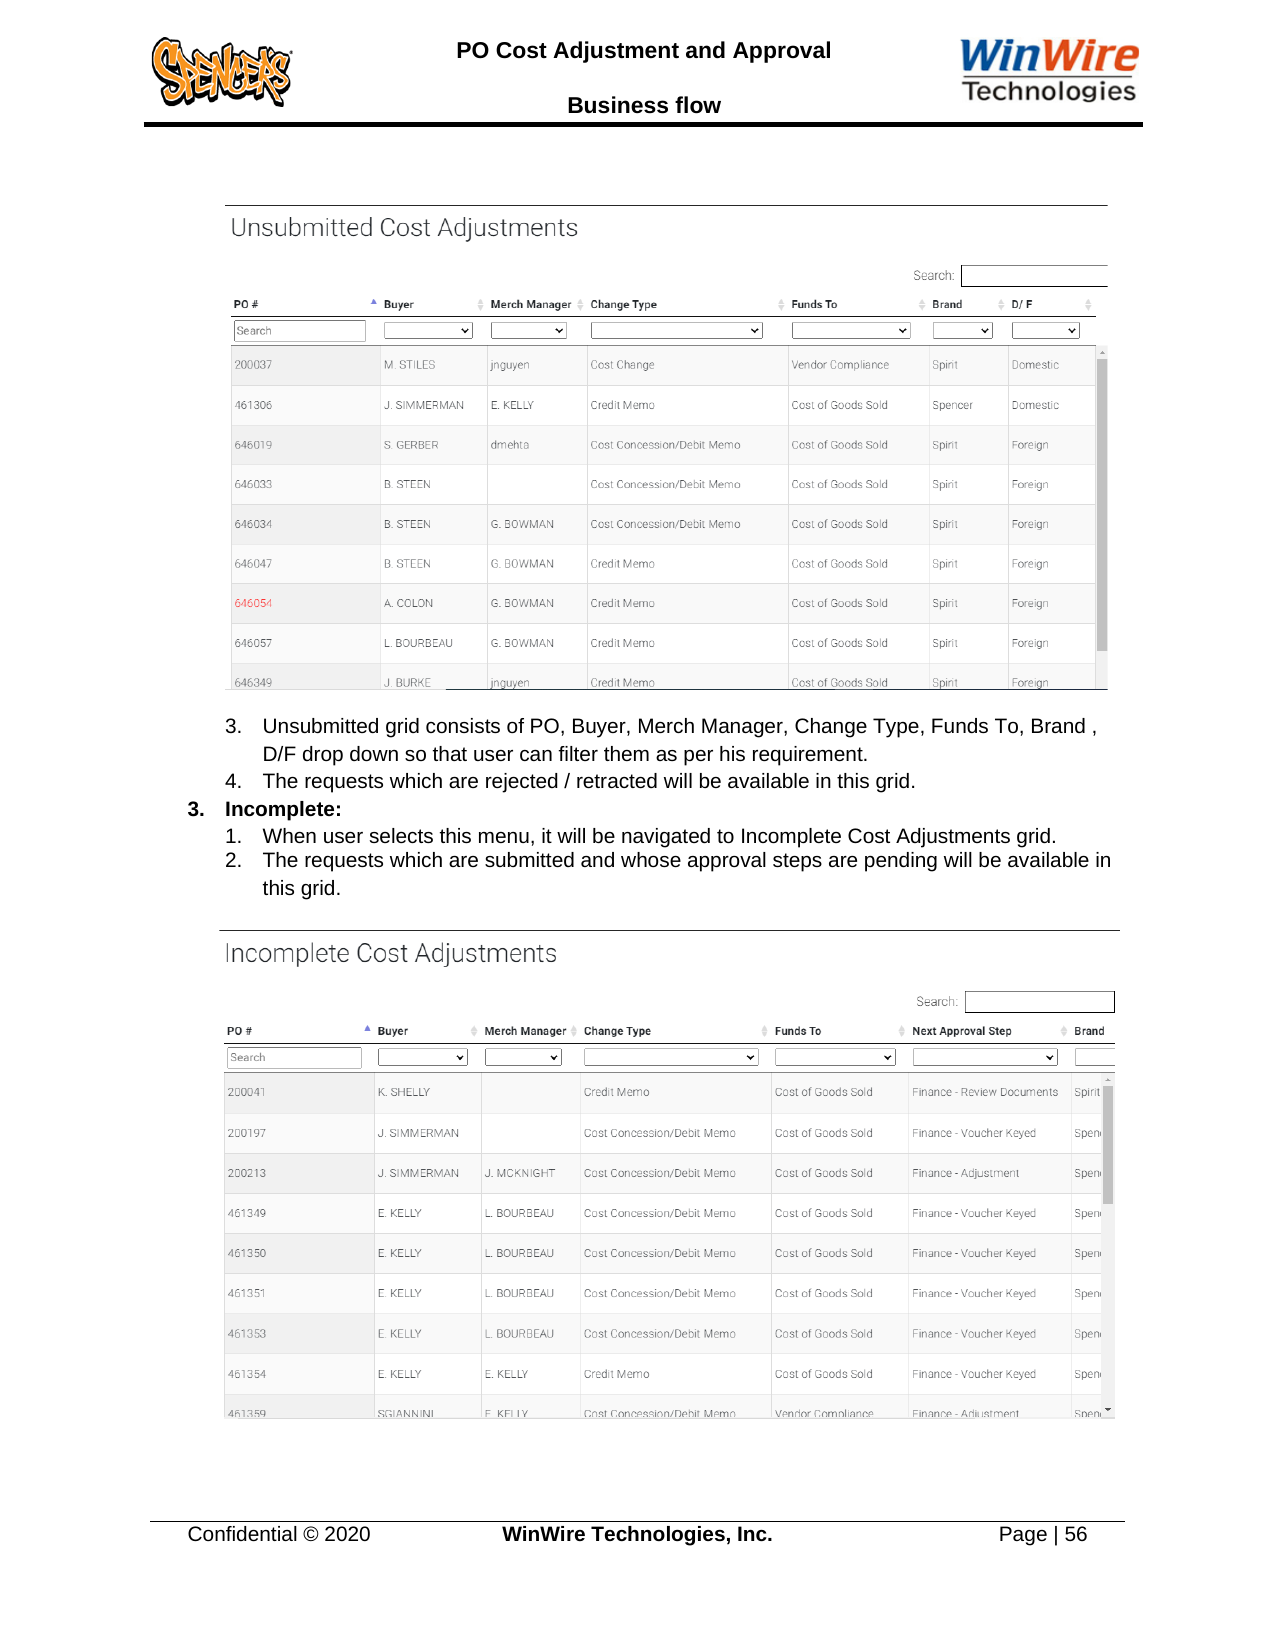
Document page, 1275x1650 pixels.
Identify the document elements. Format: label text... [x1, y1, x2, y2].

list Unsubmitted grid consists of PO, Buyer, Merch Manager, Change Type, Funds To, Brand , D/F drop down so that user can filter them as per his requirement. [225, 714, 1125, 765]
picture [151, 37, 293, 107]
list The requests which are rejected / retracted will be available in this grid. [225, 769, 1125, 793]
list When user selects this menu, it will be navigated to Incomplete Cost Adjustments grid. [225, 824, 1125, 848]
list The requests which are submitted and whose approval steps are pending will be available in this grid. [225, 848, 1125, 899]
list Incomplete: [187, 796, 1125, 820]
picture [225, 205, 1108, 690]
picture [959, 37, 1140, 103]
picture [219, 930, 1120, 1419]
